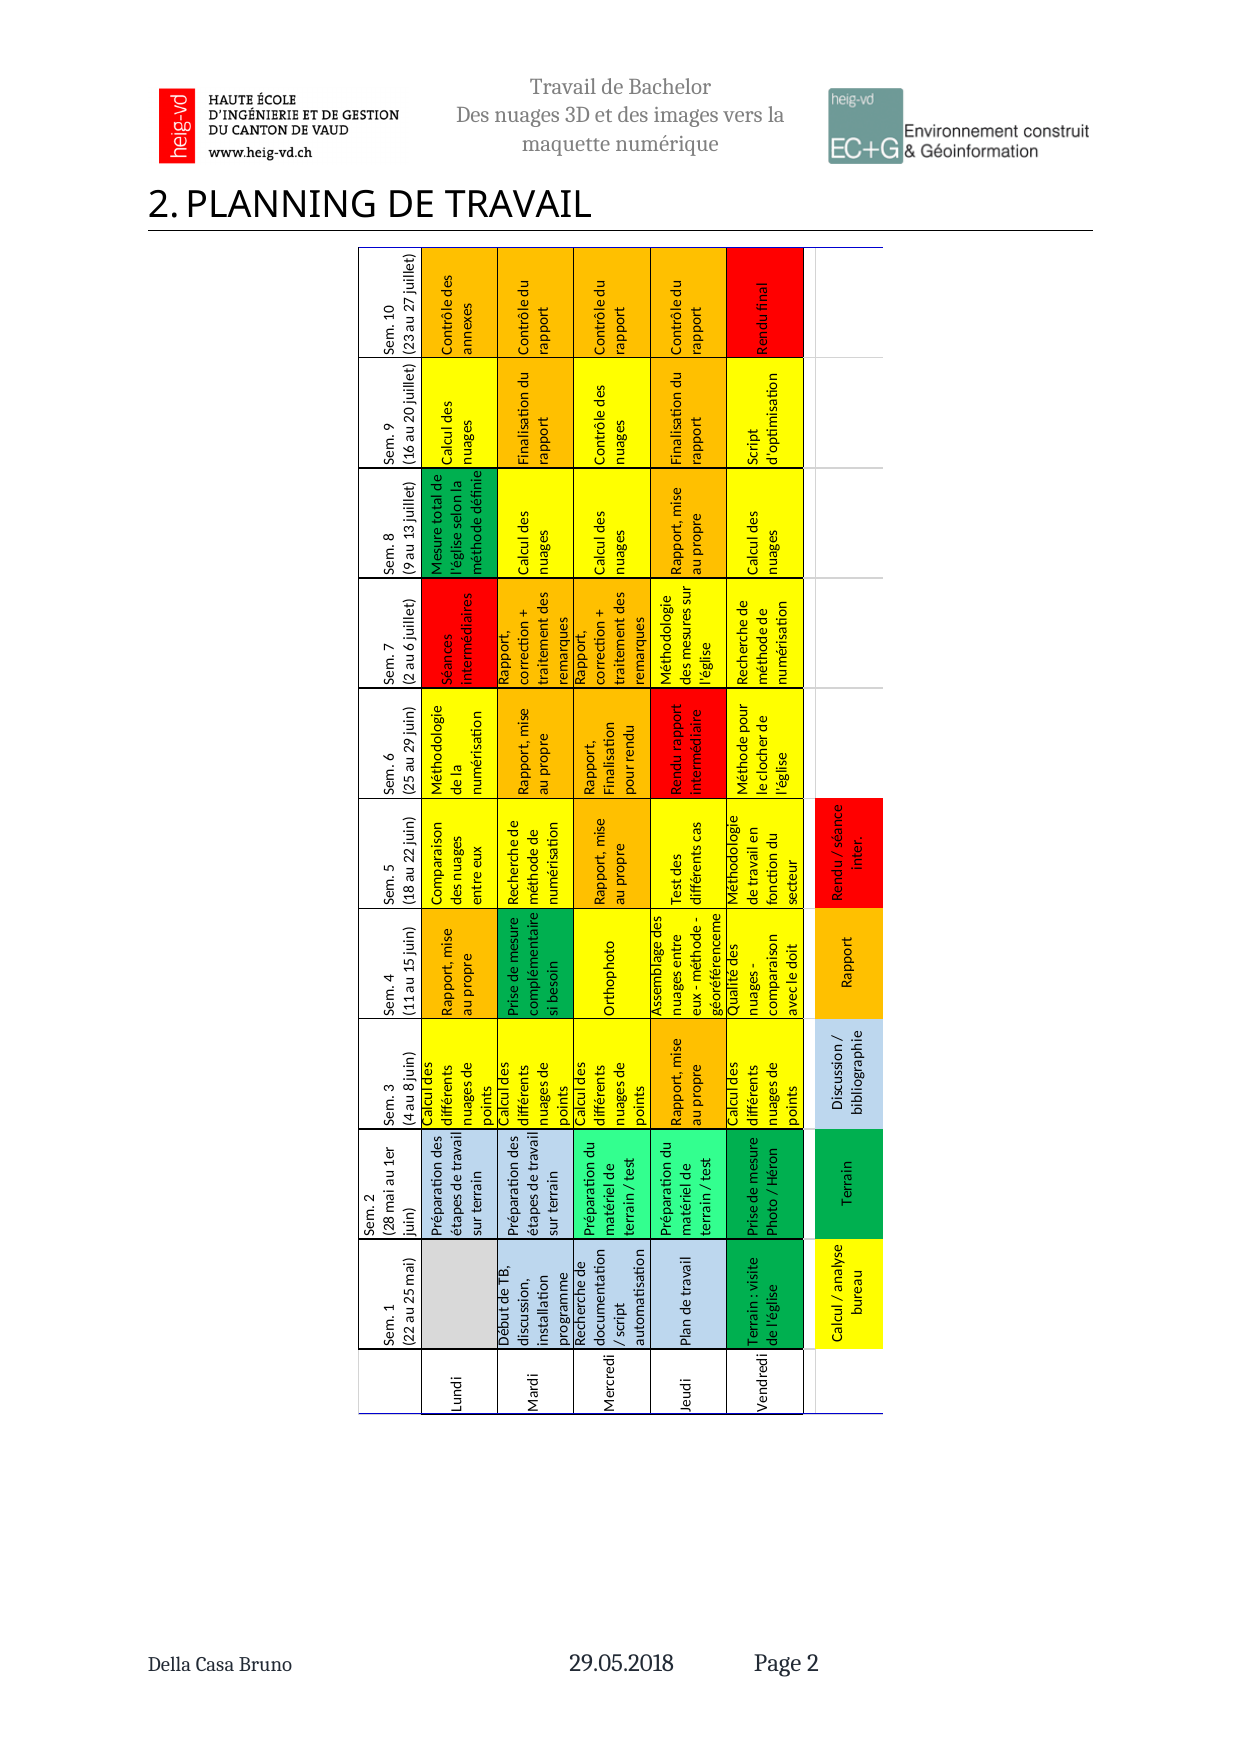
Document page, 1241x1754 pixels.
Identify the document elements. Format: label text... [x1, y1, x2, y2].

subtitle Planning de travail [148, 177, 1093, 230]
picture [147, 87, 410, 165]
picture [827, 87, 1093, 165]
